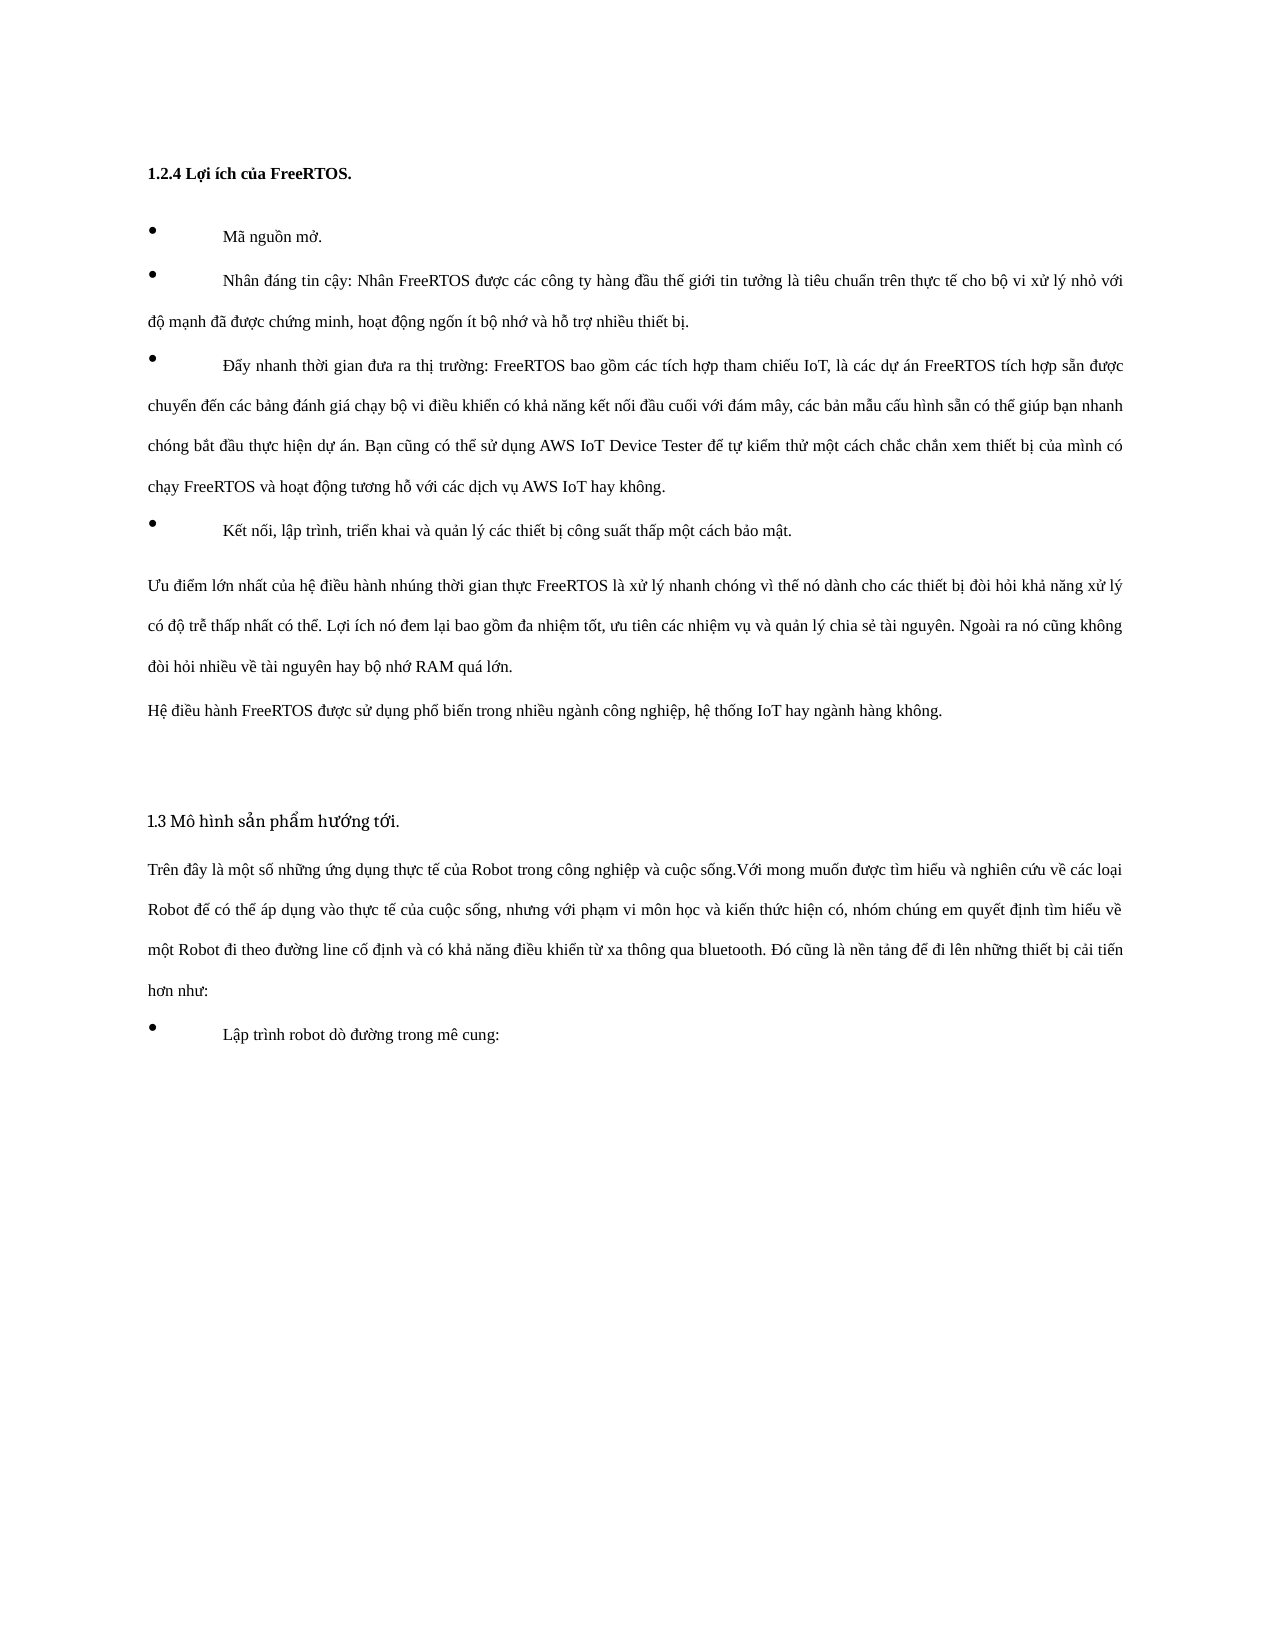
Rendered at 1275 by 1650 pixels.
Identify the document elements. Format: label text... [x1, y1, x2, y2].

subtitle 1.3 Mô hình sản phẩm hướng tới. [147, 796, 1125, 832]
list Lập trình robot dò đường trong mê cung: [147, 1011, 1125, 1044]
subtitle 1.2.4 Lợi ích của FreeRTOS. [147, 150, 1125, 183]
text Ưu điểm lớn nhất của hệ điều hành nhúng thời gian thực FreeRTOS là xử lý nhanh chóng vì thế nó dành cho các thiết bị đòi hỏi khả năng xử lý có độ trễ thấp nhất có thể. Lợi ích nó đem lại bao gồm đa nhiệm tốt, ưu tiên các nhiệm vụ và quản lý chia sẻ tài nguyên. Ngoài ra nó cũng không đòi hỏi nhiều về tài nguyên hay bộ nhớ RAM quá lớn. [147, 562, 1125, 676]
text Hệ điều hành FreeRTOS được sử dụng phổ biến trong nhiều ngành công nghiệp, hệ thống IoT hay ngành hàng không. [147, 687, 1125, 720]
list Mã nguồn mở. [147, 213, 1125, 246]
text Trên đây là một số những ứng dụng thực tế của Robot trong công nghiệp và cuộc sống.Với mong muốn được tìm hiểu và nghiên cứu về các loại Robot để có thể áp dụng vào thực tế của cuộc sống, nhưng với phạm vi môn học và kiến thức hiện có, nhóm chúng em quyết định tìm hiểu về một Robot đi theo đường line cố định và có khả năng điều khiển từ xa thông qua bluetooth. Đó cũng là nền tảng để đi lên những thiết bị cải tiến hơn như: [147, 846, 1125, 1000]
list Kết nối, lập trình, triển khai và quản lý các thiết bị công suất thấp một cách bảo mật. [147, 507, 1125, 540]
list Nhân đáng tin cậy: Nhân FreeRTOS được các công ty hàng đầu thế giới tin tưởng là tiêu chuẩn trên thực tế cho bộ vi xử lý nhỏ với độ mạnh đã được chứng minh, hoạt động ngốn ít bộ nhớ và hỗ trợ nhiều thiết bị. [147, 257, 1125, 331]
list Đẩy nhanh thời gian đưa ra thị trường: FreeRTOS bao gồm các tích hợp tham chiếu IoT, là các dự án FreeRTOS tích hợp sẵn được chuyển đến các bảng đánh giá chạy bộ vi điều khiển có khả năng kết nối đầu cuối với đám mây, các bản mẫu cấu hình sẵn có thể giúp bạn nhanh chóng bắt đầu thực hiện dự án. Bạn cũng có thể sử dụng AWS IoT Device Tester để tự kiểm thử một cách chắc chắn xem thiết bị của mình có chạy FreeRTOS và hoạt động tương hỗ với các dịch vụ AWS IoT hay không. [147, 342, 1125, 496]
